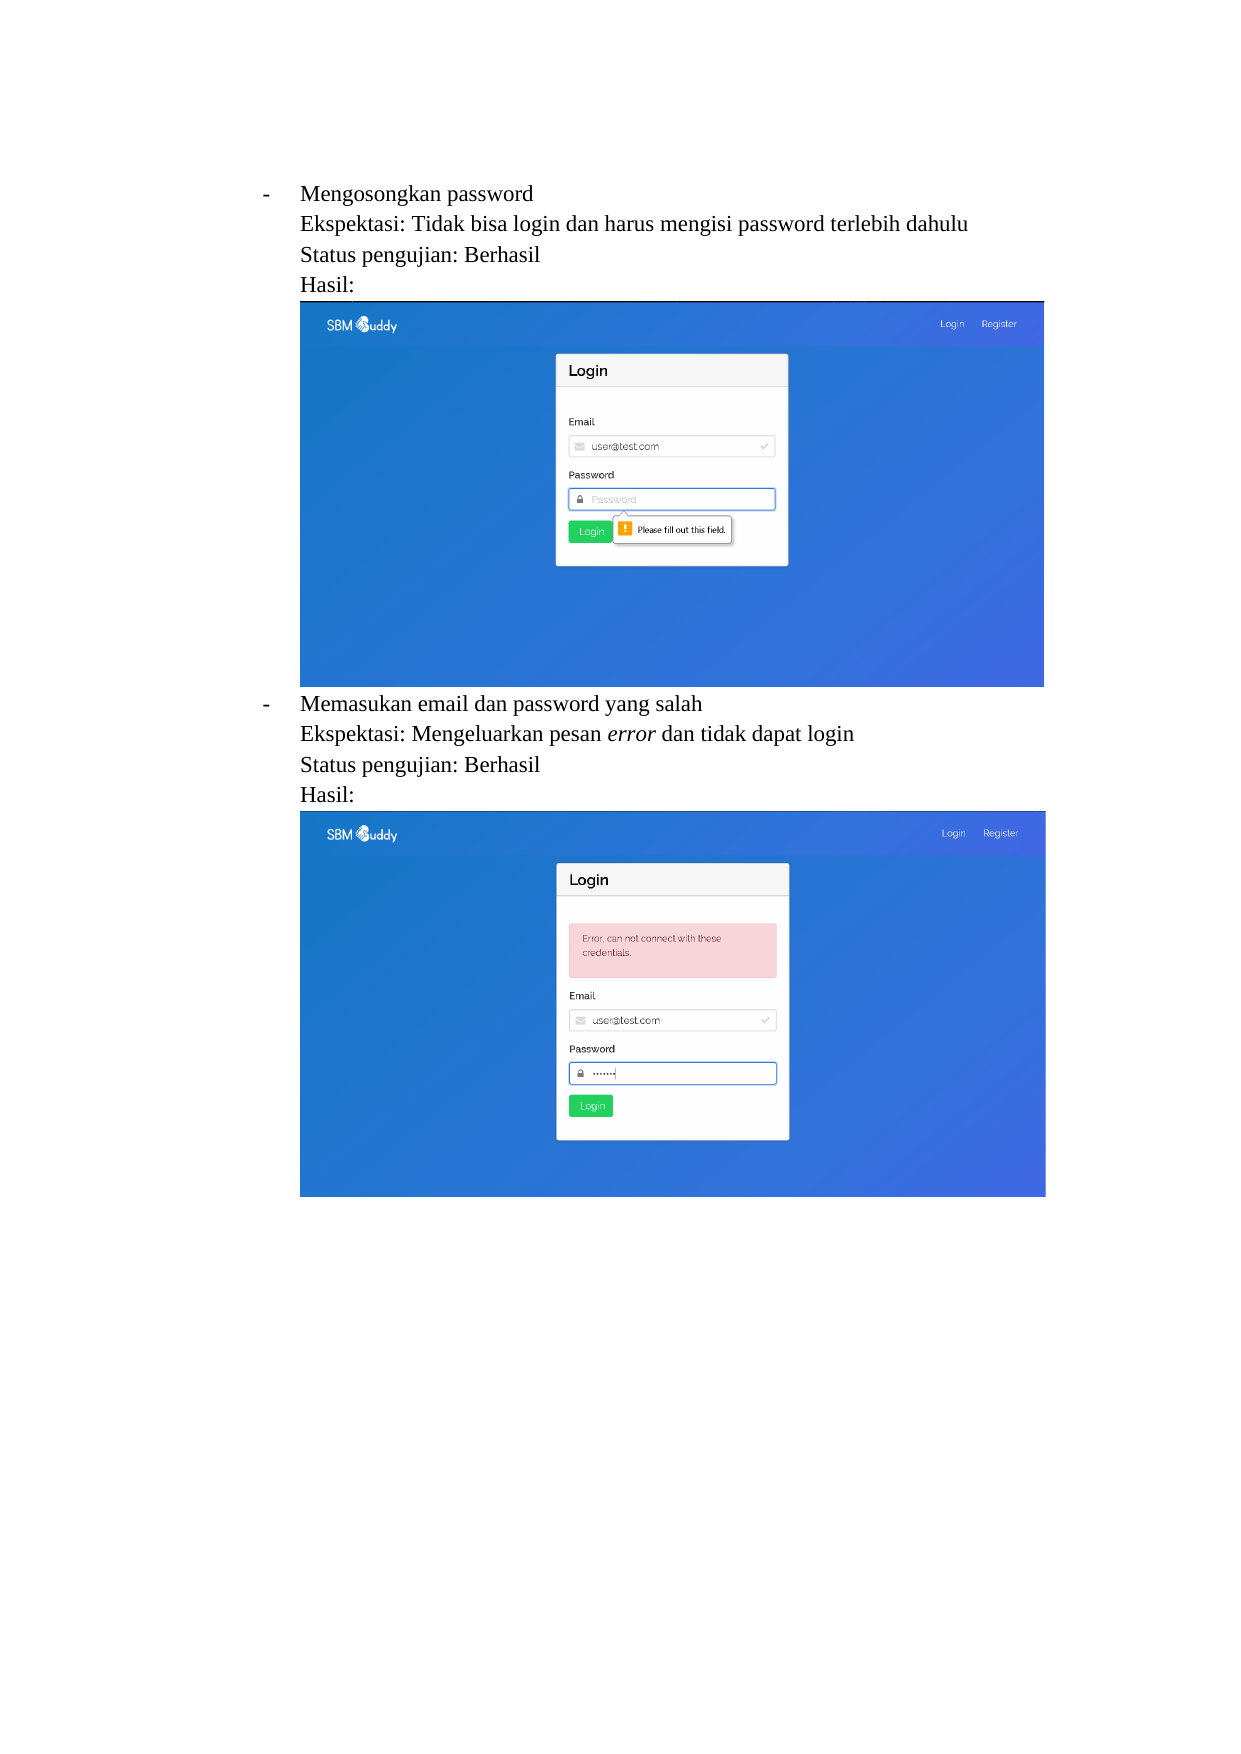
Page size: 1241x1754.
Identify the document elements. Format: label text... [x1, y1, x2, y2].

text Hasil: [300, 271, 1090, 297]
text Ekspektasi: Mengeluarkan pesan error dan tidak dapat login [300, 721, 1090, 747]
text Ekspektasi: Tidak bisa login dan harus mengisi password terlebih dahulu [300, 210, 1090, 237]
list Memasukan email dan password yang salah [262, 690, 1090, 717]
text Status pengujian: Berhasil [300, 241, 1090, 267]
text Hasil: [300, 781, 1090, 807]
text Status pengujian: Berhasil [300, 751, 1090, 777]
picture [300, 811, 1047, 1197]
list Mengosongkan password [262, 180, 1090, 207]
picture [300, 301, 1045, 687]
